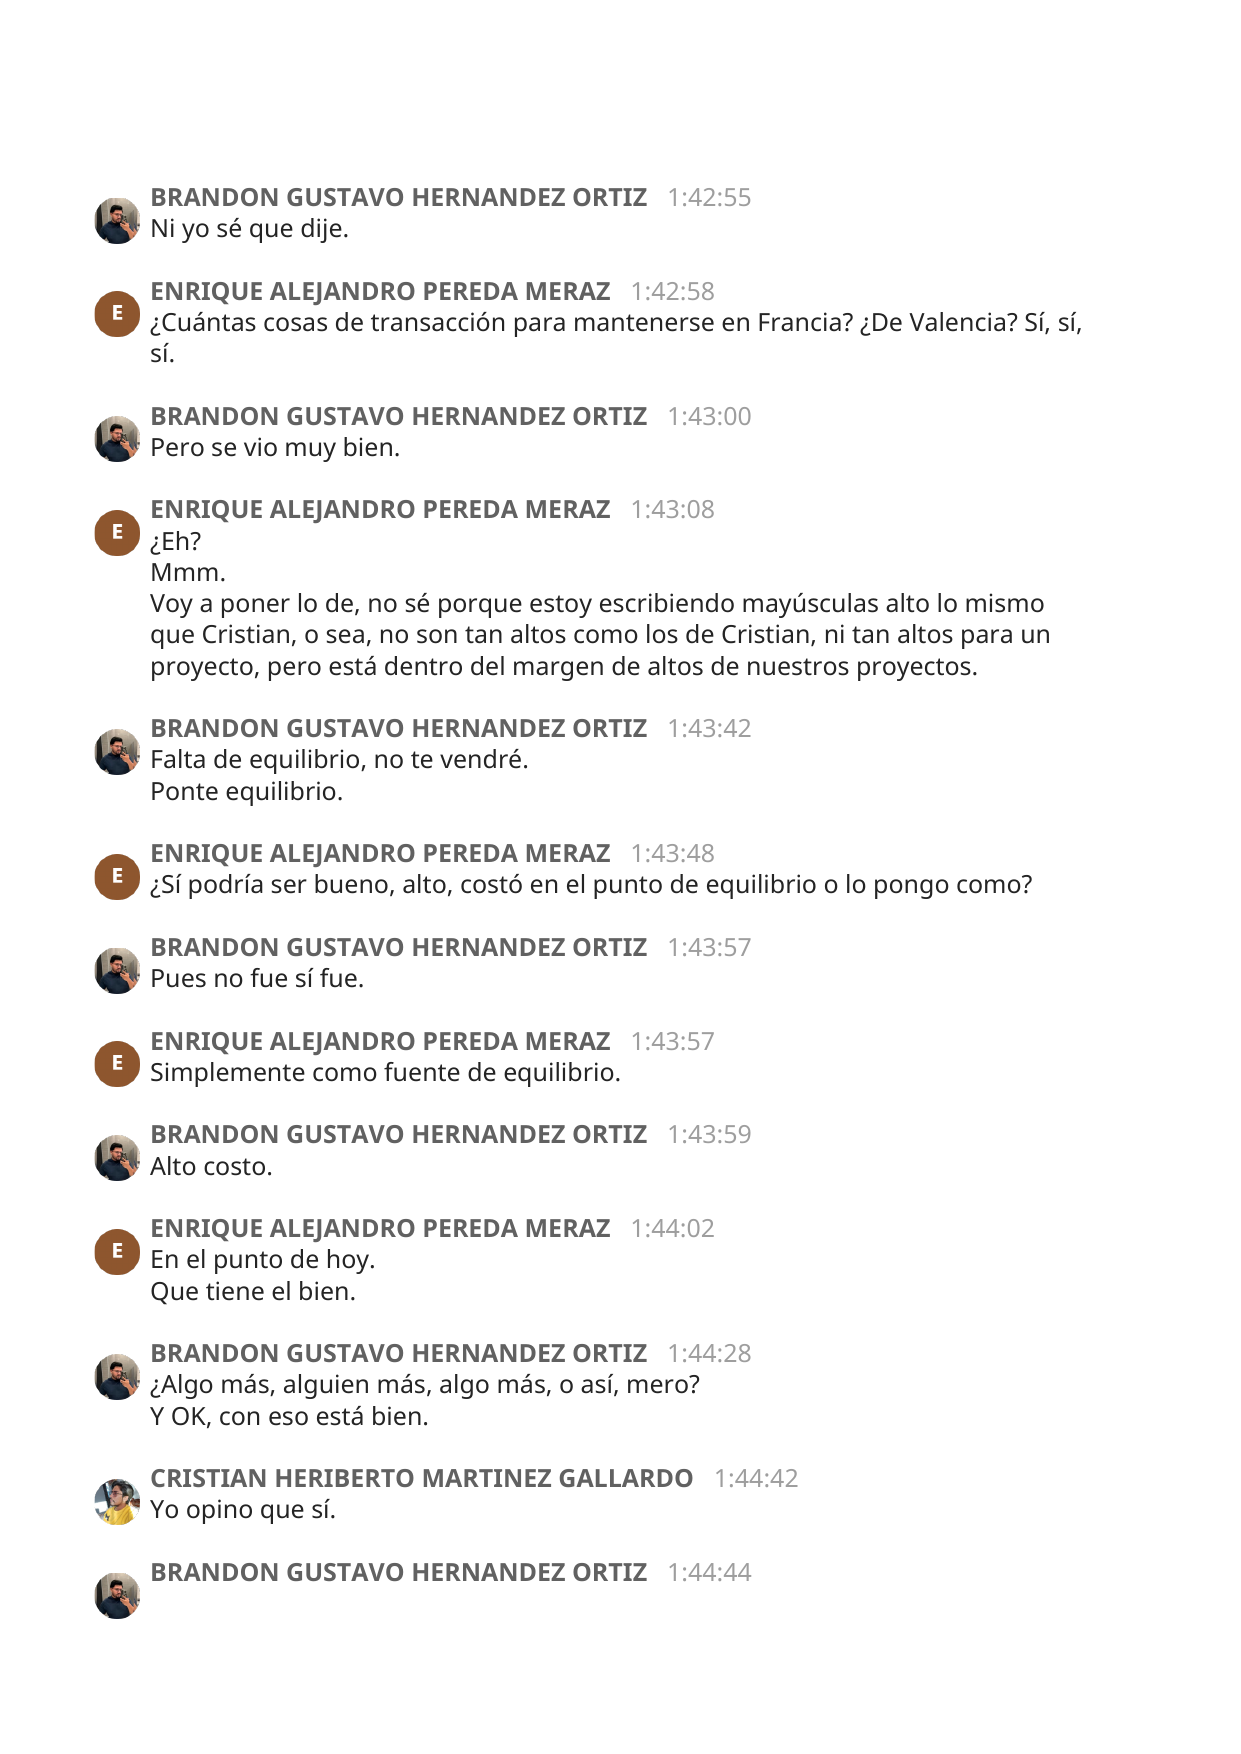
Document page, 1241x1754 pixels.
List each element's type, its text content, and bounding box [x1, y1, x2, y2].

picture [94, 1041, 140, 1087]
picture [94, 510, 140, 556]
picture [94, 948, 140, 994]
picture [94, 1354, 140, 1400]
text BRANDON GUSTAVO HERNANDEZ ORTIZ 1:43:00 Pero se vio muy bien. [150, 369, 1090, 462]
picture [94, 1479, 140, 1525]
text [150, 1525, 1090, 1587]
text BRANDON GUSTAVO HERNANDEZ ORTIZ 1:43:59 Alto costo. [150, 1087, 1090, 1181]
text ENRIQUE ALEJANDRO PEREDA MERAZ 1:43:57 Simplemente como fuente de equilibrio. [150, 994, 1090, 1087]
text BRANDON GUSTAVO HERNANDEZ ORTIZ 1:42:55 Ni yo sé que dije. [150, 150, 1090, 244]
text ENRIQUE ALEJANDRO PEREDA MERAZ 1:44:02 En el punto de hoy. Que tiene el bien. [150, 1181, 1090, 1306]
text BRANDON GUSTAVO HERNANDEZ ORTIZ 1:44:28 ¿Algo más, alguien más, algo más, o así, mero? Y OK, con eso está bien. [150, 1306, 1090, 1431]
picture [94, 1573, 140, 1619]
text ENRIQUE ALEJANDRO PEREDA MERAZ 1:42:58 ¿Cuántas cosas de transacción para mantenerse en Francia? ¿De Valencia? Sí, sí, sí. [150, 244, 1090, 369]
picture [94, 198, 140, 244]
picture [94, 1135, 140, 1181]
picture [94, 291, 140, 337]
picture [94, 729, 140, 775]
text CRISTIAN HERIBERTO MARTINEZ GALLARDO 1:44:42 Yo opino que sí. [150, 1431, 1090, 1525]
picture [94, 416, 140, 462]
text BRANDON GUSTAVO HERNANDEZ ORTIZ 1:43:42 Falta de equilibrio, no te vendré. Ponte equilibrio. [150, 681, 1090, 806]
picture [94, 1229, 140, 1275]
text ENRIQUE ALEJANDRO PEREDA MERAZ 1:43:48 ¿Sí podría ser bueno, alto, costó en el punto de equilibrio o lo pongo como? [150, 806, 1090, 900]
text ENRIQUE ALEJANDRO PEREDA MERAZ 1:43:08 ¿Eh? Mmm. Voy a poner lo de, no sé porque estoy escribiendo mayúsculas alto lo mismo que Cristian, o sea, no son tan altos como los de Cristian, ni tan altos para un proyecto, pero está dentro del margen de altos de nuestros proyectos. [150, 462, 1090, 681]
picture [94, 854, 140, 900]
text BRANDON GUSTAVO HERNANDEZ ORTIZ 1:43:57 Pues no fue sí fue. [150, 900, 1090, 994]
